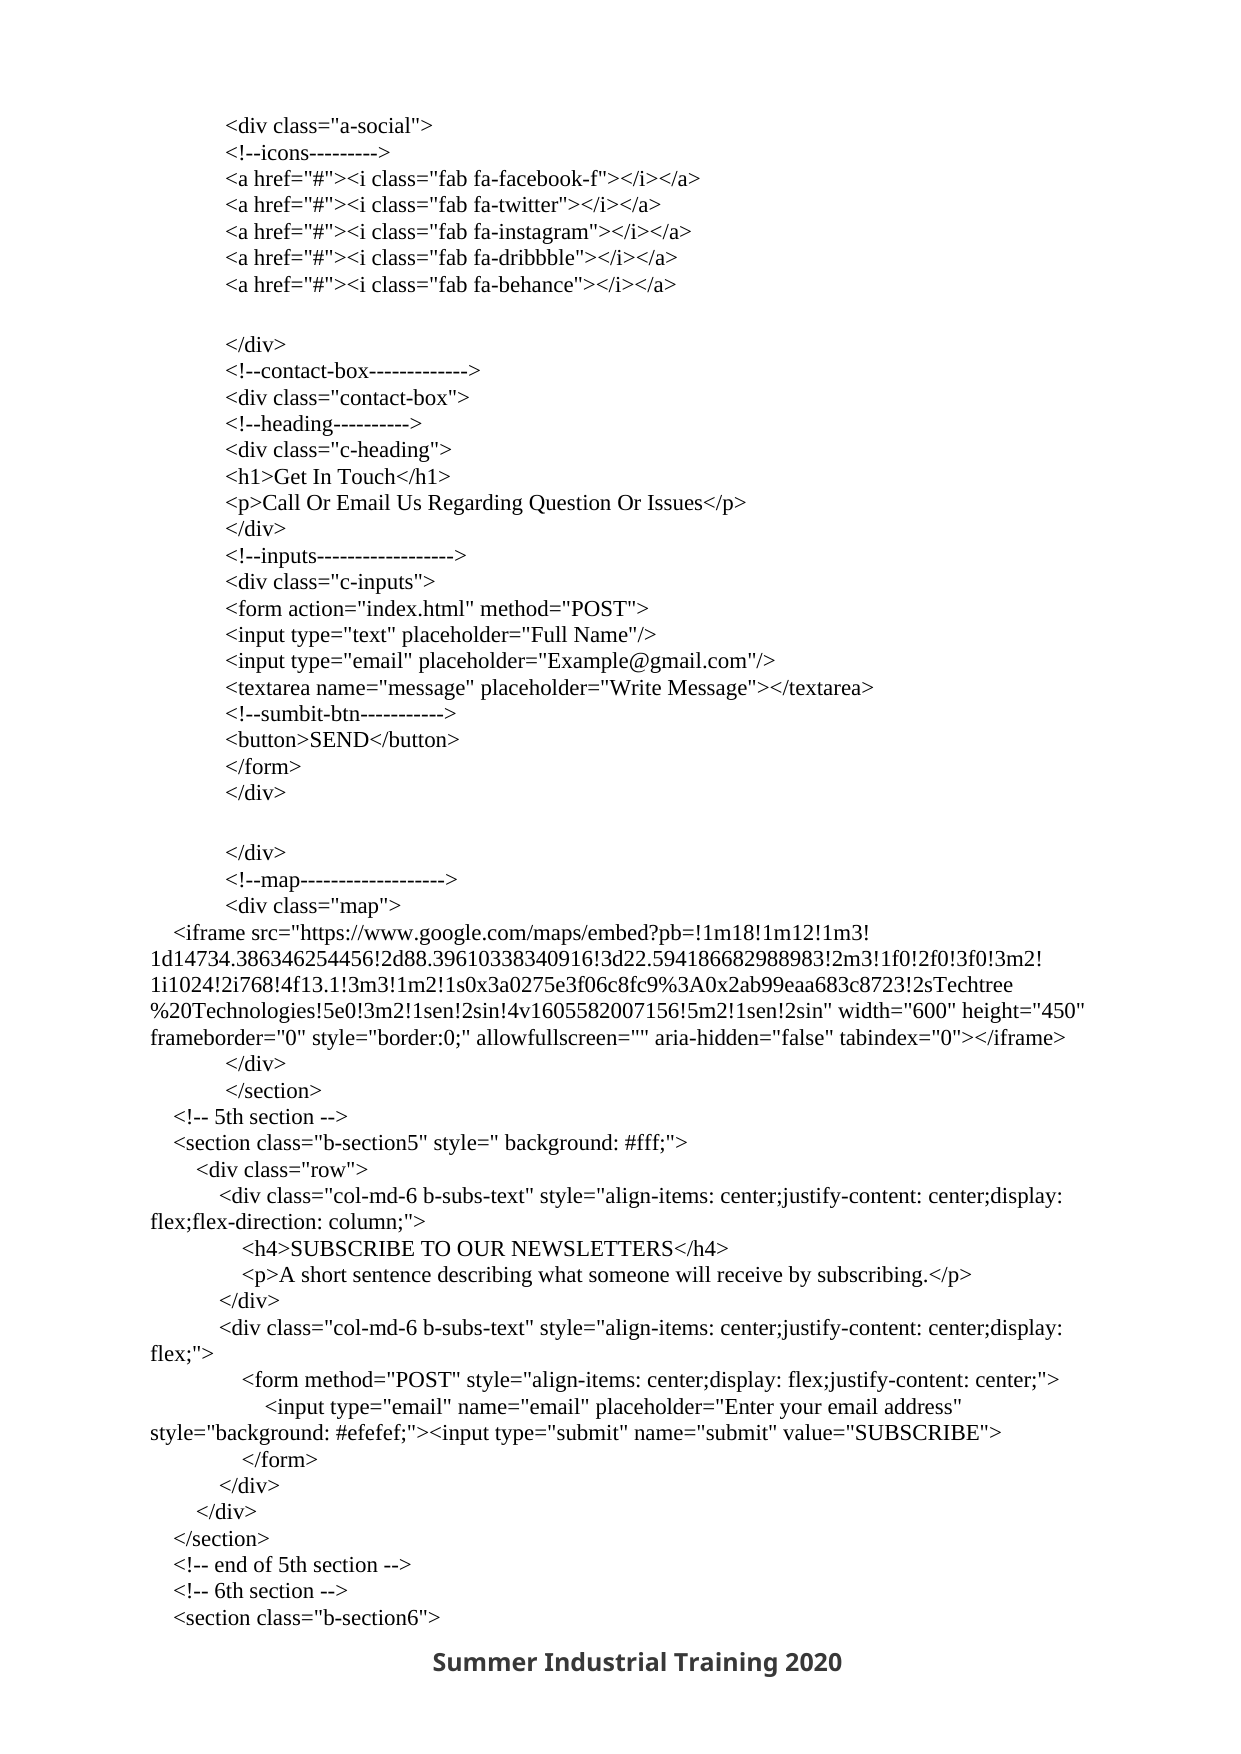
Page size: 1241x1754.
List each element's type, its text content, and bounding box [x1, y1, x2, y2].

text <div class="col-md-6 b-subs-text" style="align-items: center;justify-content: center;display: flex;"> [150, 1314, 1090, 1367]
text </form> [150, 753, 1090, 779]
text <!--sumbit-btn-----------> [150, 700, 1090, 726]
text <!-- 6th section --> [150, 1577, 1090, 1604]
text </div> [150, 1287, 1090, 1314]
text <p>Call Or Email Us Regarding Question Or Issues</p> [150, 489, 1090, 516]
text <p>A short sentence describing what someone will receive by subscribing.</p> [150, 1261, 1090, 1287]
text <button>SEND</button> [150, 726, 1090, 753]
text </div> [150, 331, 1090, 357]
text <!--heading----------> [150, 410, 1090, 436]
text <a href="#"><i class="fab fa-facebook-f"></i></a> [150, 165, 1090, 192]
text <div class="contact-box"> [150, 384, 1090, 410]
text <div class="row"> [150, 1156, 1090, 1182]
text <input type="email" placeholder="Example@gmail.com"/> [150, 647, 1090, 674]
text <a href="#"><i class="fab fa-dribbble"></i></a> [150, 244, 1090, 271]
text <!--contact-box-------------> [150, 357, 1090, 384]
text <div class="c-inputs"> [150, 568, 1090, 594]
text <h1>Get In Touch</h1> [150, 463, 1090, 489]
text <input type="text" placeholder="Full Name"/> [150, 621, 1090, 647]
text <div class="col-md-6 b-subs-text" style="align-items: center;justify-content: center;display: flex;flex-direction: column;"> [150, 1182, 1090, 1235]
text <a href="#"><i class="fab fa-instagram"></i></a> [150, 218, 1090, 244]
text </section> [150, 1525, 1090, 1551]
text <!--icons---------> [150, 139, 1090, 165]
text <!-- 5th section --> [150, 1103, 1090, 1129]
text <div class="c-heading"> [150, 436, 1090, 463]
text <input type="email" name="email" placeholder="Enter your email address" style="background: #efefef;"><input type="submit" name="submit" value="SUBSCRIBE"> [150, 1393, 1090, 1446]
text <textarea name="message" placeholder="Write Message"></textarea> [150, 674, 1090, 700]
text <h4>SUBSCRIBE TO OUR NEWSLETTERS</h4> [150, 1235, 1090, 1261]
text <iframe src="https://www.google.com/maps/embed?pb=!1m18!1m12!1m3!1d14734.386346254456!2d88.39610338340916!3d22.594186682988983!2m3!1f0!2f0!3f0!3m2!1i1024!2i768!4f13.1!3m3!1m2!1s0x3a0275e3f06c8fc9%3A0x2ab99eaa683c8723!2sTechtree%20Technologies!5e0!3m2!1sen!2sin!4v1605582007156!5m2!1sen!2sin" width="600" height="450" frameborder="0" style="border:0;" allowfullscreen="" aria-hidden="false" tabindex="0"></iframe> [150, 918, 1090, 1050]
text <form method="POST" style="align-items: center;display: flex;justify-content: center;"> [150, 1367, 1090, 1393]
text <!--inputs------------------> [150, 542, 1090, 568]
text <div class="a-social"> [150, 112, 1090, 139]
text </div> [150, 839, 1090, 866]
text <!-- end of 5th section --> [150, 1551, 1090, 1577]
text </div> [150, 516, 1090, 542]
text </div> [150, 779, 1090, 805]
text </section> [150, 1077, 1090, 1103]
text <!--map-------------------> [150, 866, 1090, 892]
text <a href="#"><i class="fab fa-twitter"></i></a> [150, 192, 1090, 218]
text </form> [150, 1446, 1090, 1472]
text </div> [150, 1472, 1090, 1498]
text <section class="b-section5" style=" background: #fff;"> [150, 1129, 1090, 1156]
text <section class="b-section6"> [150, 1604, 1090, 1630]
text <div class="map"> [150, 892, 1090, 918]
text <a href="#"><i class="fab fa-behance"></i></a> [150, 271, 1090, 297]
text </div> [150, 1050, 1090, 1077]
text </div> [150, 1498, 1090, 1525]
text <form action="index.html" method="POST"> [150, 594, 1090, 621]
